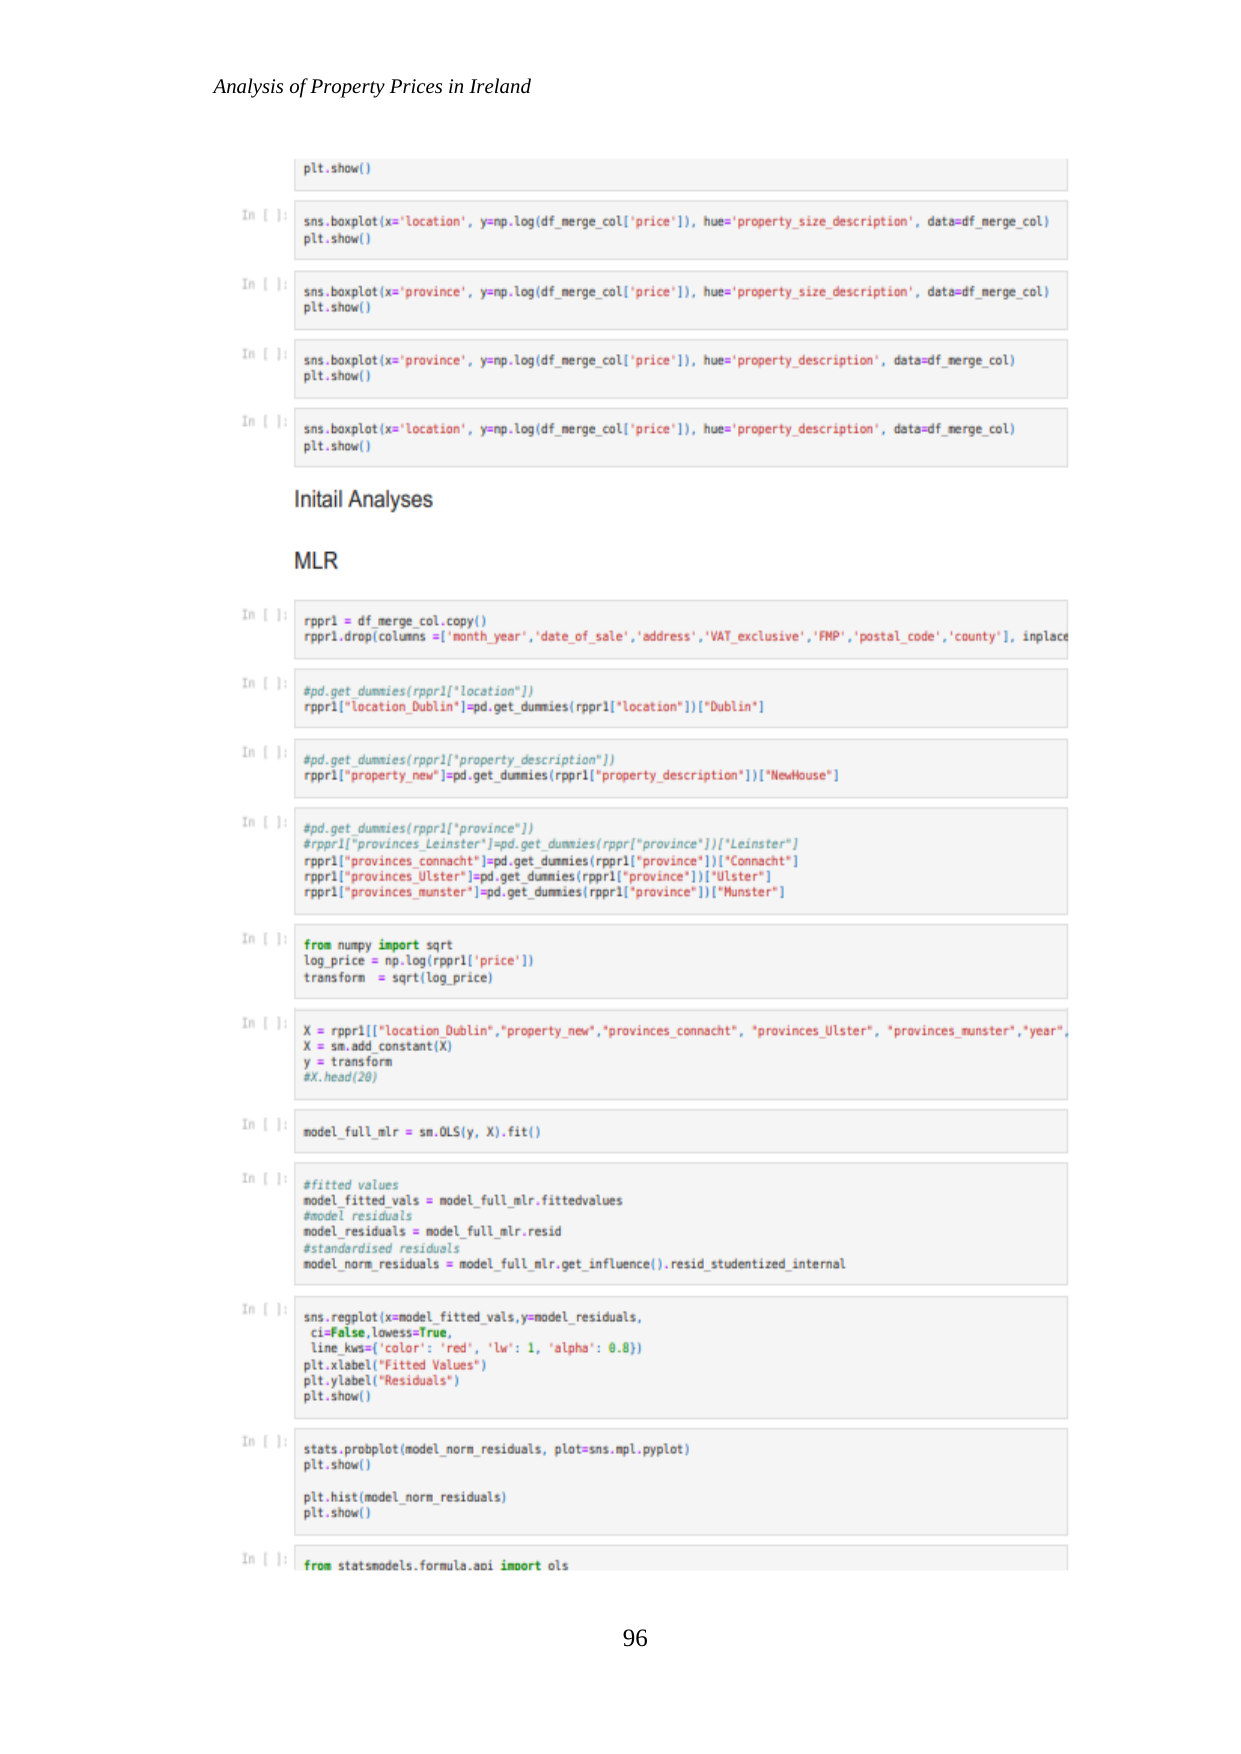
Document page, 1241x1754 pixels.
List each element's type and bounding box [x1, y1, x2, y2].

picture [213, 150, 1088, 1586]
